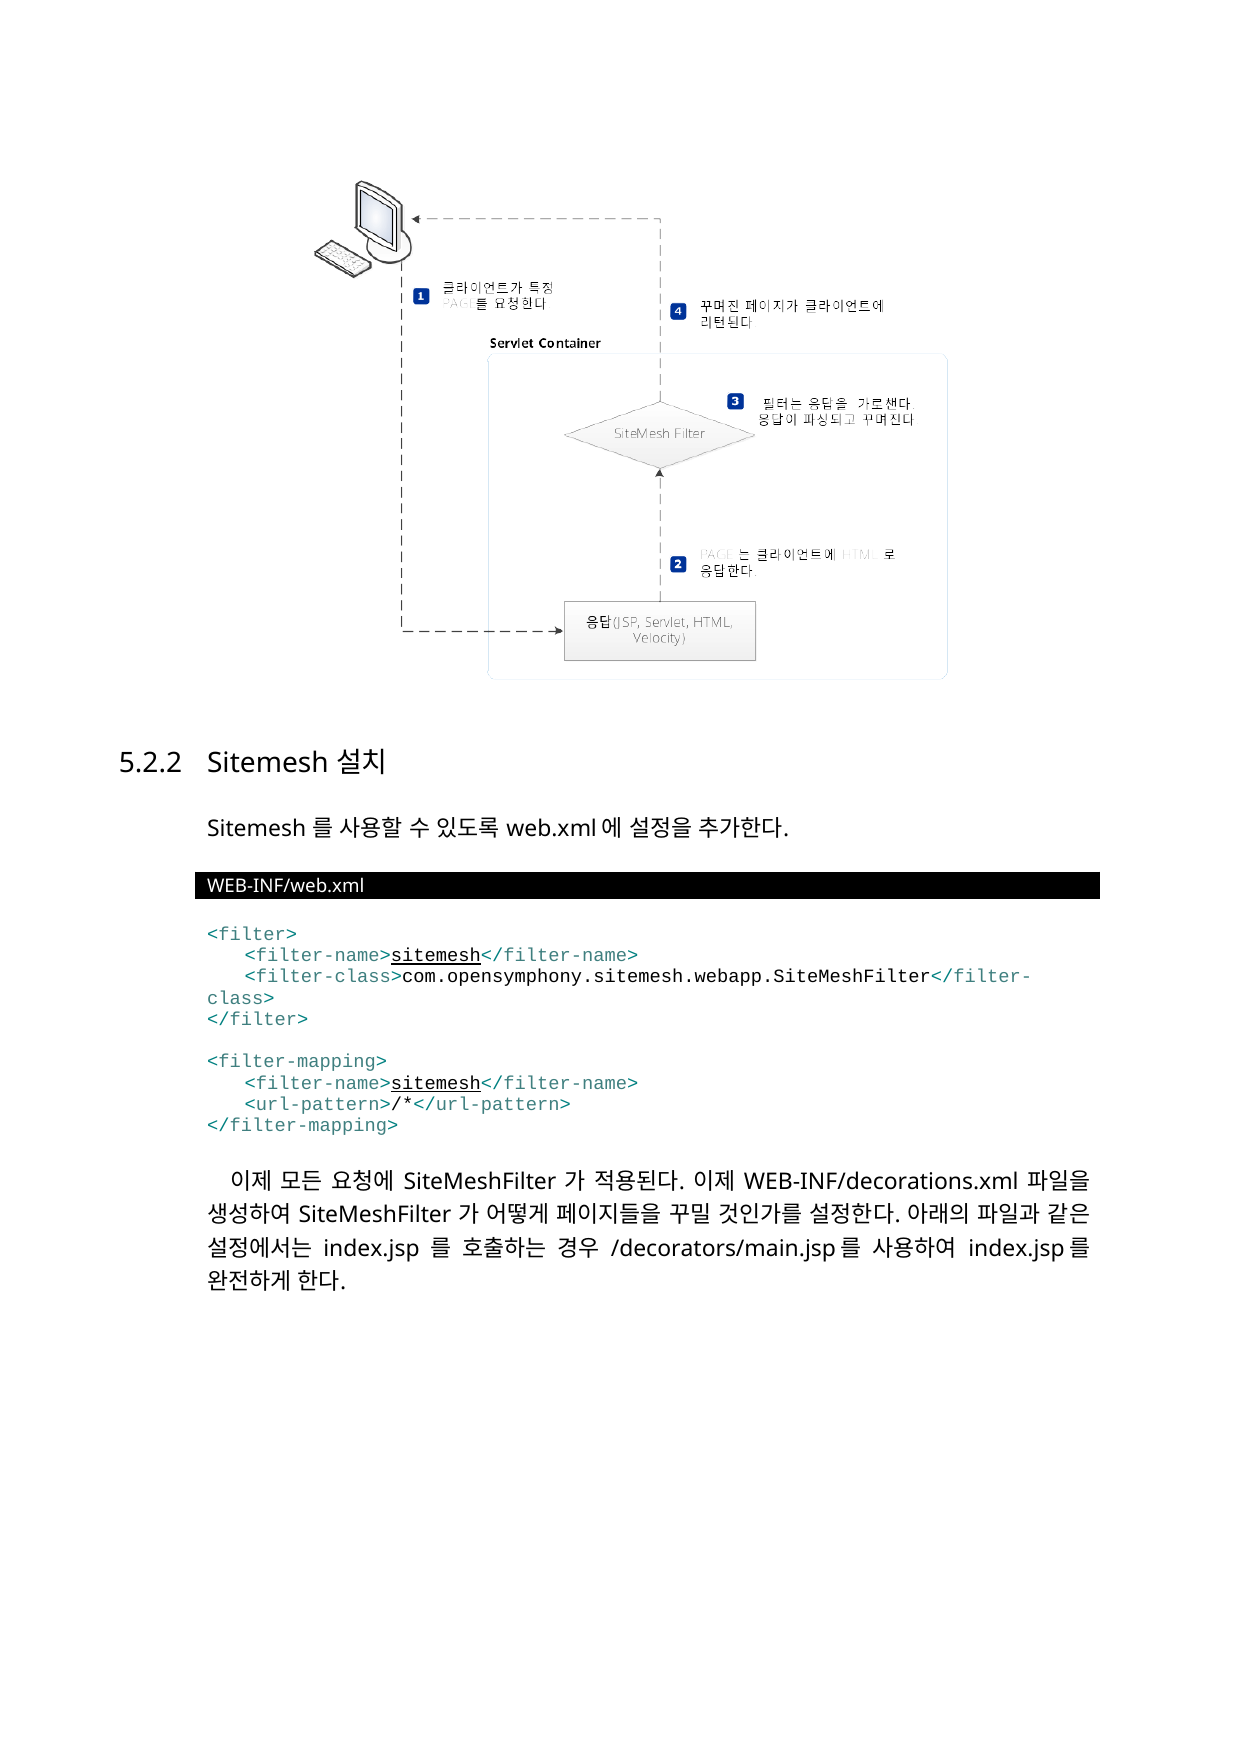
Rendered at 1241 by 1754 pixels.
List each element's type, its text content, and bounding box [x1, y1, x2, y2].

text Sitemesh 를 사용할 수 있도록 web.xml에 설정을 추가한다. [207, 810, 1090, 843]
text <filter-class>com.opensymphony.sitemesh.webapp.SiteMeshFilter</filter-class> [207, 967, 1090, 1010]
subtitle Sitemesh 설치 [119, 740, 1090, 781]
text <filter-name>sitemesh</filter-name> [207, 1073, 1090, 1095]
text </filter> [207, 1010, 1090, 1031]
text <filter-mapping> [207, 1052, 1090, 1073]
table_header WEB-INF/web.xml [196, 873, 1099, 898]
text 이제 모든 요청에 SiteMeshFilter 가 적용된다. 이제 WEB-INF/decorations.xml 파일을 생성하여 SiteMeshFilter 가 어떻게 페이지들을 꾸밀 것인가를 설정한다. 아래의 파일과 같은 설정에서는 index.jsp 를 호출하는 경우 /decorators/main.jsp를 사용하여 index.jsp를 완전하게 한다. [207, 1163, 1090, 1296]
text </filter-mapping> [207, 1116, 1090, 1137]
text <url-pattern>/*</url-pattern> [207, 1095, 1090, 1116]
text <filter-name>sitemesh</filter-name> [207, 946, 1090, 967]
text <filter> [207, 925, 1090, 946]
